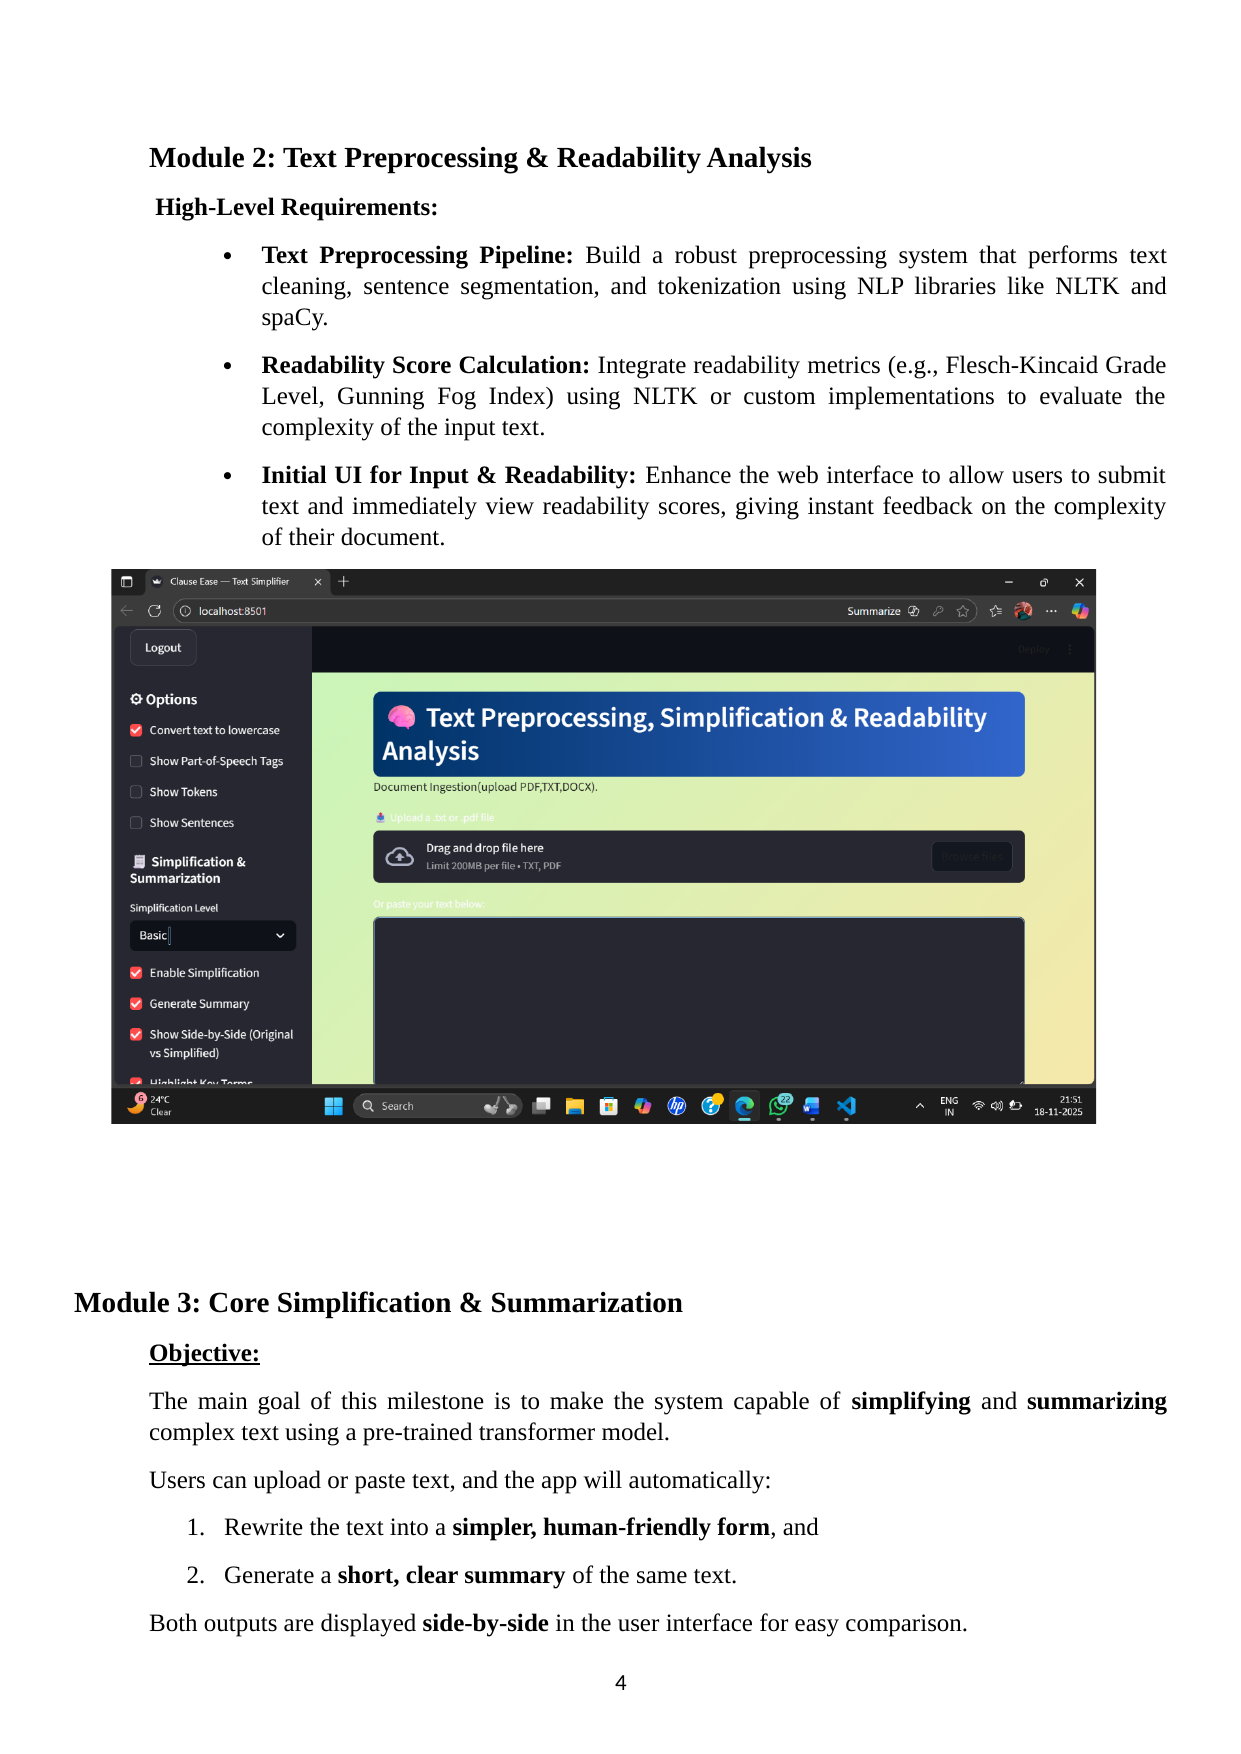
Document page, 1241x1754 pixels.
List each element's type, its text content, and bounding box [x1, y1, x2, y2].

list Text Preprocessing Pipeline: Build a robust preprocessing system that performs text cleaning, sentence segmentation, and tokenization using NLP libraries like NLTK and spaCy. [224, 240, 1167, 331]
list Rewrite the text into a simpler, human-friendly form, and [186, 1512, 1167, 1541]
text Module 2: Text Preprocessing & Readability Analysis [149, 140, 1167, 173]
list Readability Score Calculation: Integrate readability metrics (e.g., Flesch-Kincaid Grade Level, Gunning Fog Index) using NLTK or custom implementations to evaluate the complexity of the input text. [224, 350, 1167, 441]
text Module 3: Core Simplification & Summarization [74, 1286, 1167, 1319]
text The main goal of this milestone is to make the system capable of simplifying and summarizing complex text using a pre-trained transformer model. [149, 1386, 1167, 1446]
list Generate a short, clear summary of the same text. [186, 1560, 1167, 1589]
text Objective: [149, 1338, 1167, 1367]
text Users can upload or paste text, and the app will automatically: [149, 1465, 1167, 1493]
text High-Level Requirements: [149, 192, 1167, 221]
text Both outputs are displayed side-by-side in the user interface for easy comparison. [149, 1608, 1167, 1637]
list Initial UI for Input & Readability: Enhance the web interface to allow users to submit text and immediately view readability scores, giving instant feedback on the complexity of their document. [224, 460, 1167, 551]
picture [111, 569, 1097, 1124]
